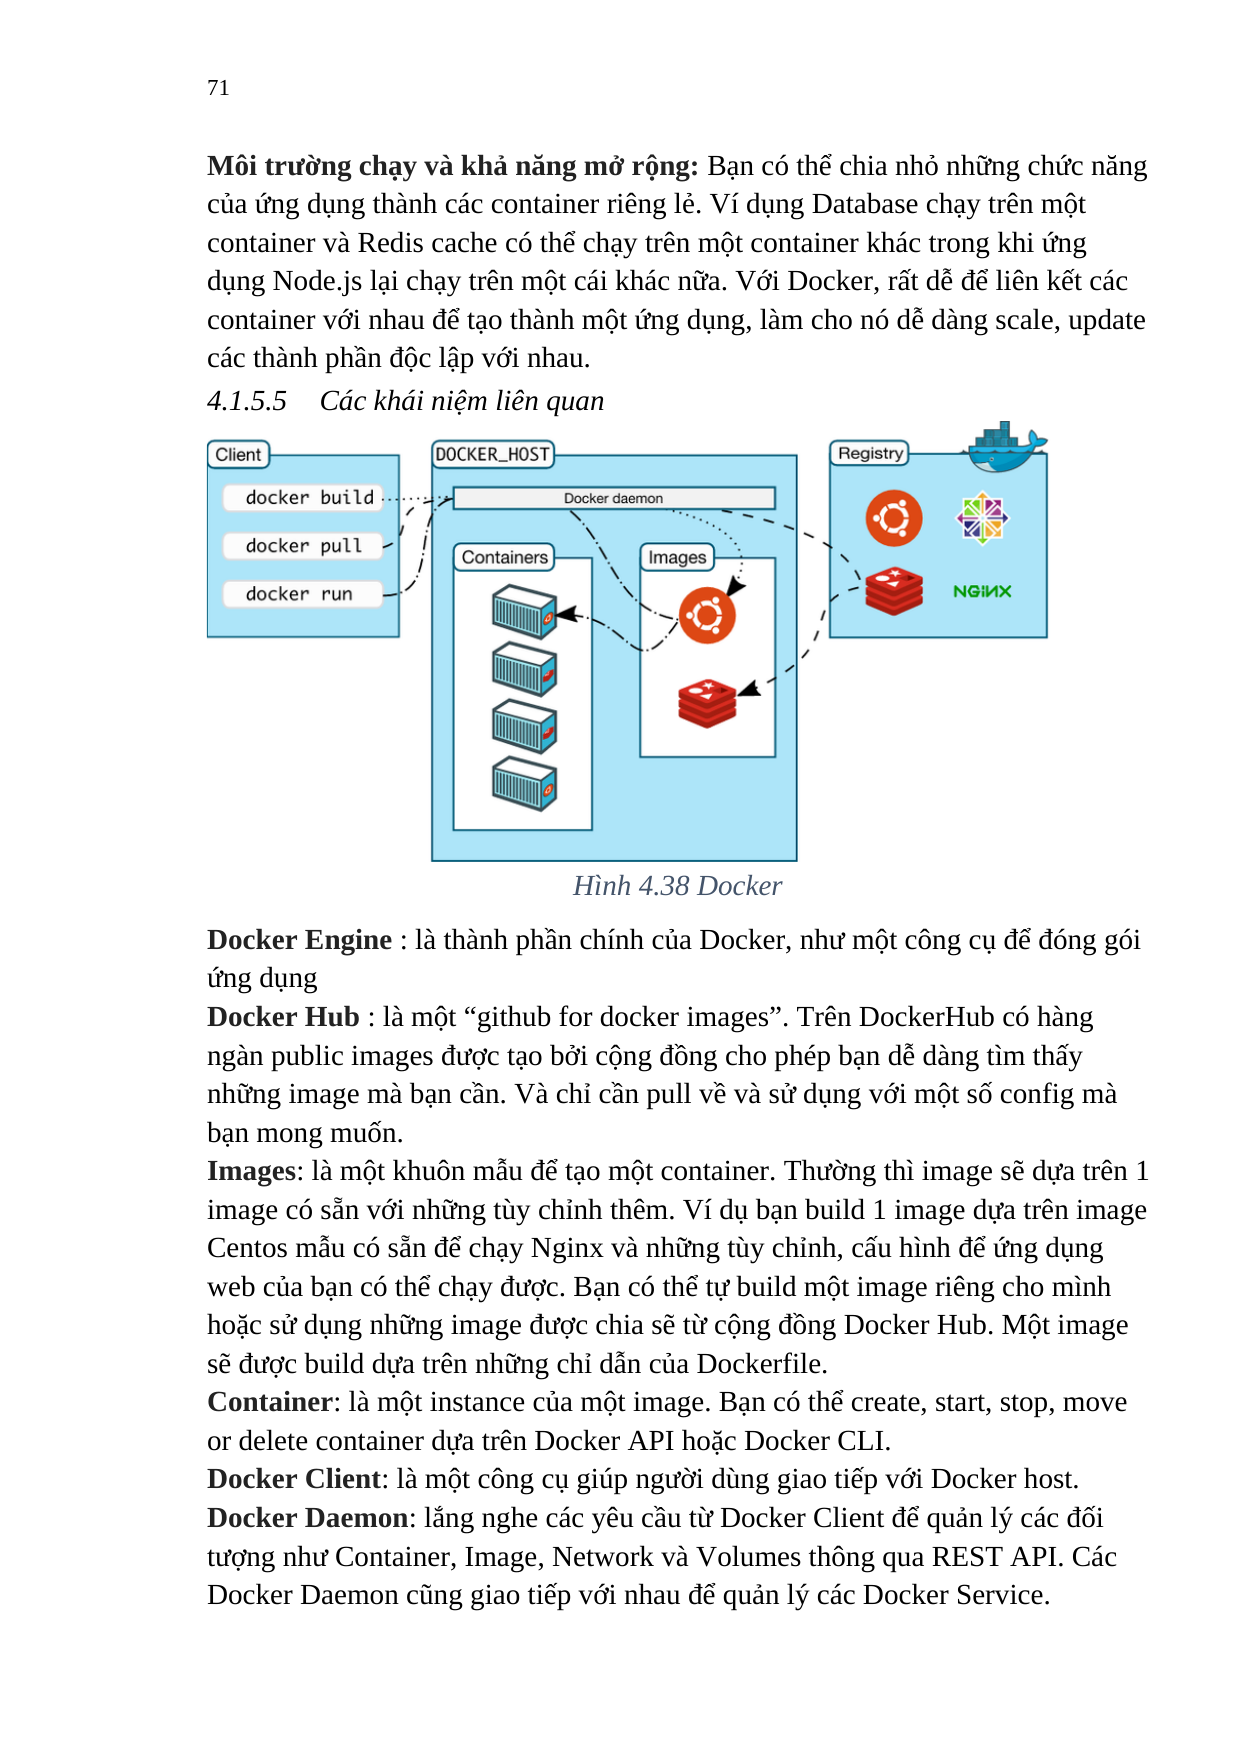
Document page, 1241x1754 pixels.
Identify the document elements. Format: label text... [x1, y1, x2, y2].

text Docker Engine : là thành phần chính của Docker, như một công cụ để đóng gói ứng dụng [207, 922, 1152, 994]
text Container: là một instance của một image. Bạn có thể create, start, stop, move or delete container dựa trên Docker API hoặc Docker CLI. [207, 1384, 1152, 1457]
text Images: là một khuôn mẫu để tạo một container. Thường thì image sẽ dựa trên 1 image có sẵn với những tùy chỉnh thêm. Ví dụ bạn build 1 image dựa trên image Centos mẫu có sẵn để chạy Nginx và những tùy chỉnh, cấu hình để ứng dụng web của bạn có thể chạy được. Bạn có thể tự build một image riêng cho mình hoặc sử dụng những image được chia sẽ từ cộng đồng Docker Hub. Một image sẽ được build dựa trên những chỉ dẫn của Dockerfile. [207, 1153, 1152, 1379]
subtitle Các khái niệm liên quan [207, 383, 1152, 417]
text Docker Daemon: lắng nghe các yêu cầu từ Docker Client để quản lý các đối tượng như Container, Image, Network và Volumes thông qua REST API. Các Docker Daemon cũng giao tiếp với nhau để quản lý các Docker Service. [207, 1500, 1152, 1611]
picture [206, 421, 1051, 864]
text Docker Hub : là một “github for docker images”. Trên DockerHub có hàng ngàn public images được tạo bởi cộng đồng cho phép bạn dễ dàng tìm thấy những image mà bạn cần. Và chỉ cần pull về và sử dụng với một số config mà bạn mong muốn. [207, 999, 1152, 1148]
text Môi trường chạy và khả năng mở rộng: Bạn có thể chia nhỏ những chức năng của ứng dụng thành các container riêng lẻ. Ví dụng Database chạy trên một container và Redis cache có thể chạy trên một container khác trong khi ứng dụng Node.js lại chạy trên một cái khác nữa. Với Docker, rất dễ để liên kết các container với nhau để tạo thành một ứng dụng, làm cho nó dễ dàng scale, update các thành phần độc lập với nhau. [207, 148, 1152, 374]
text Docker Client: là một công cụ giúp người dùng giao tiếp với Docker host. [207, 1462, 1152, 1495]
